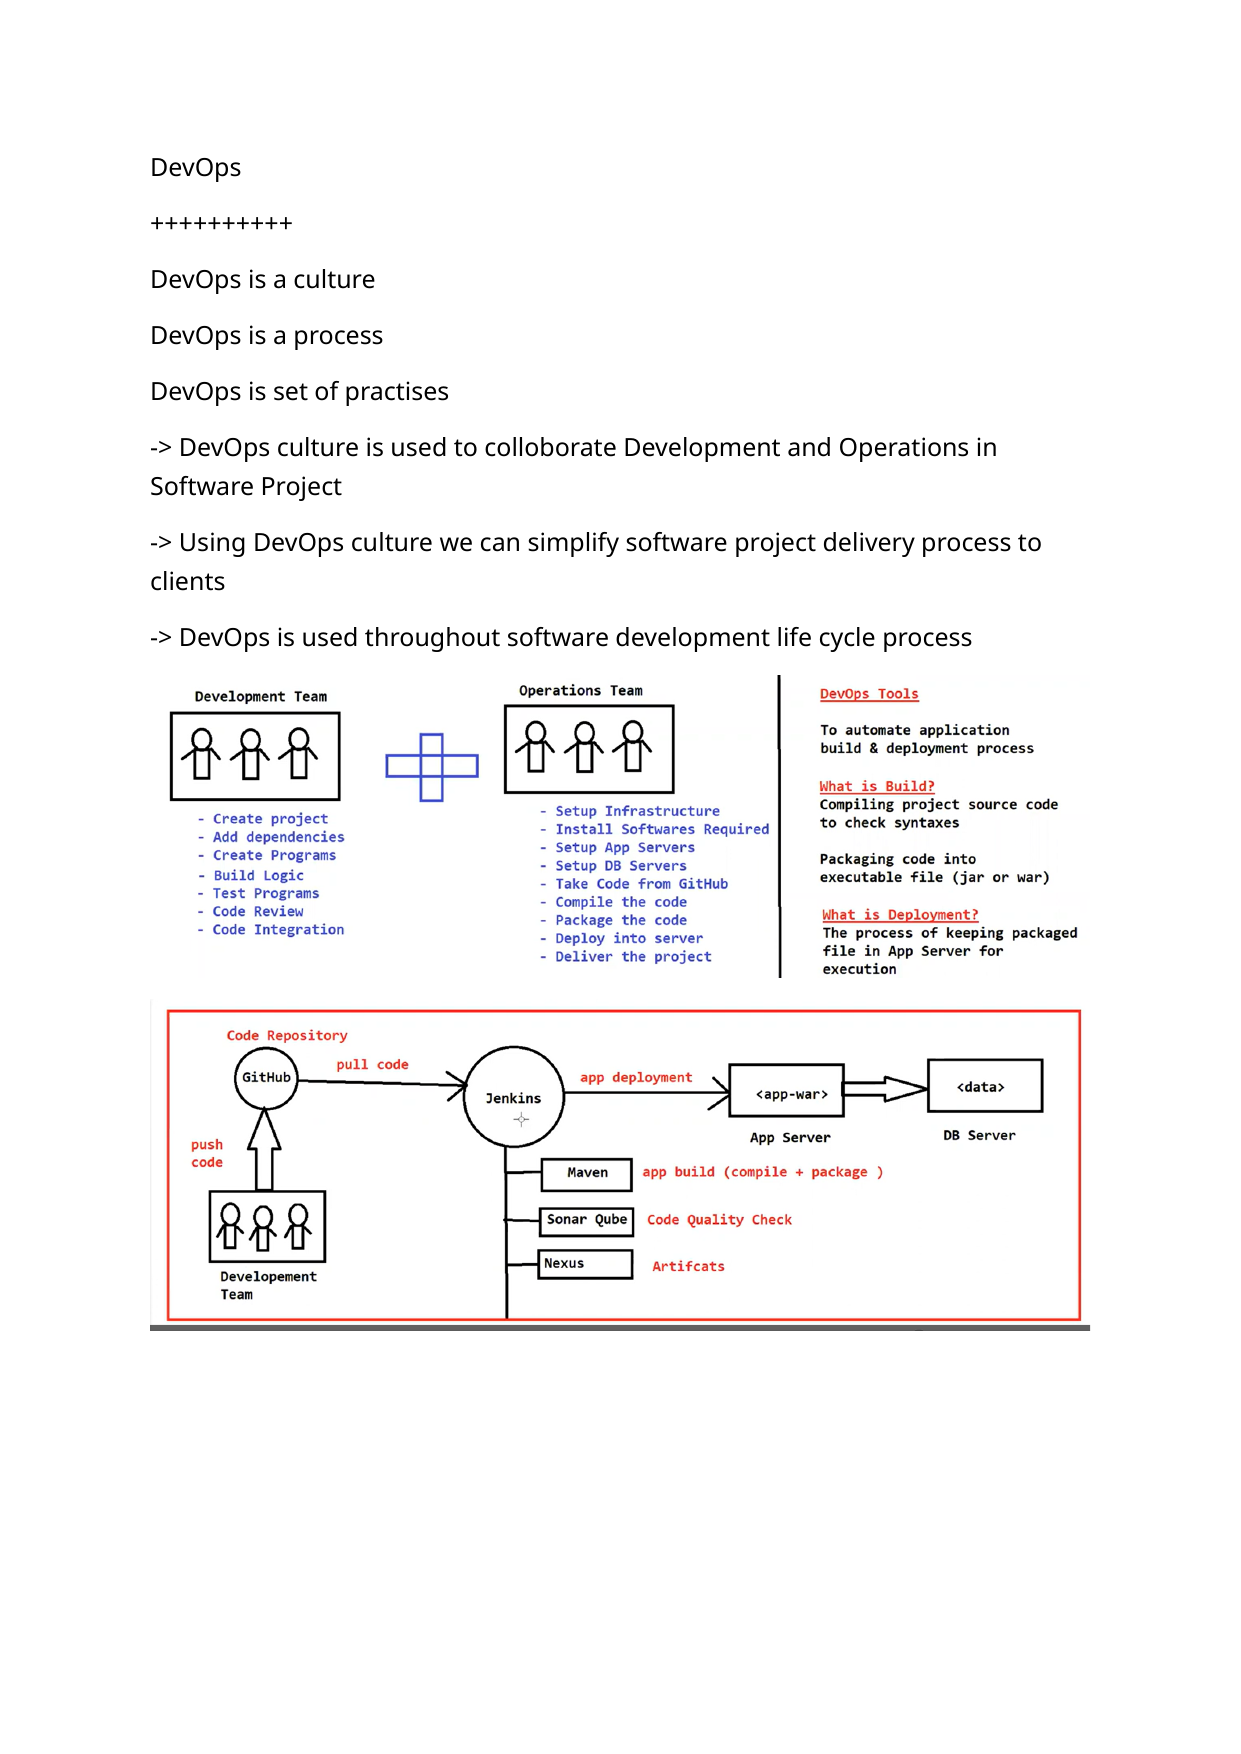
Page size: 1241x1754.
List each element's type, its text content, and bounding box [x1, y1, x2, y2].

text ++++++++++ [150, 206, 1090, 240]
text DevOps [150, 150, 1090, 184]
text DevOps is set of practises [150, 373, 1090, 407]
text DevOps is a process [150, 317, 1090, 352]
text -> Using DevOps culture we can simplify software project delivery process to clients [150, 524, 1090, 597]
text -> DevOps culture is used to colloborate Development and Operations in Software Project [150, 429, 1090, 502]
picture [150, 675, 1091, 978]
picture [150, 999, 1091, 1331]
text DevOps is a culture [150, 262, 1090, 296]
text -> DevOps is used throughout software development life cycle process [150, 619, 1090, 653]
